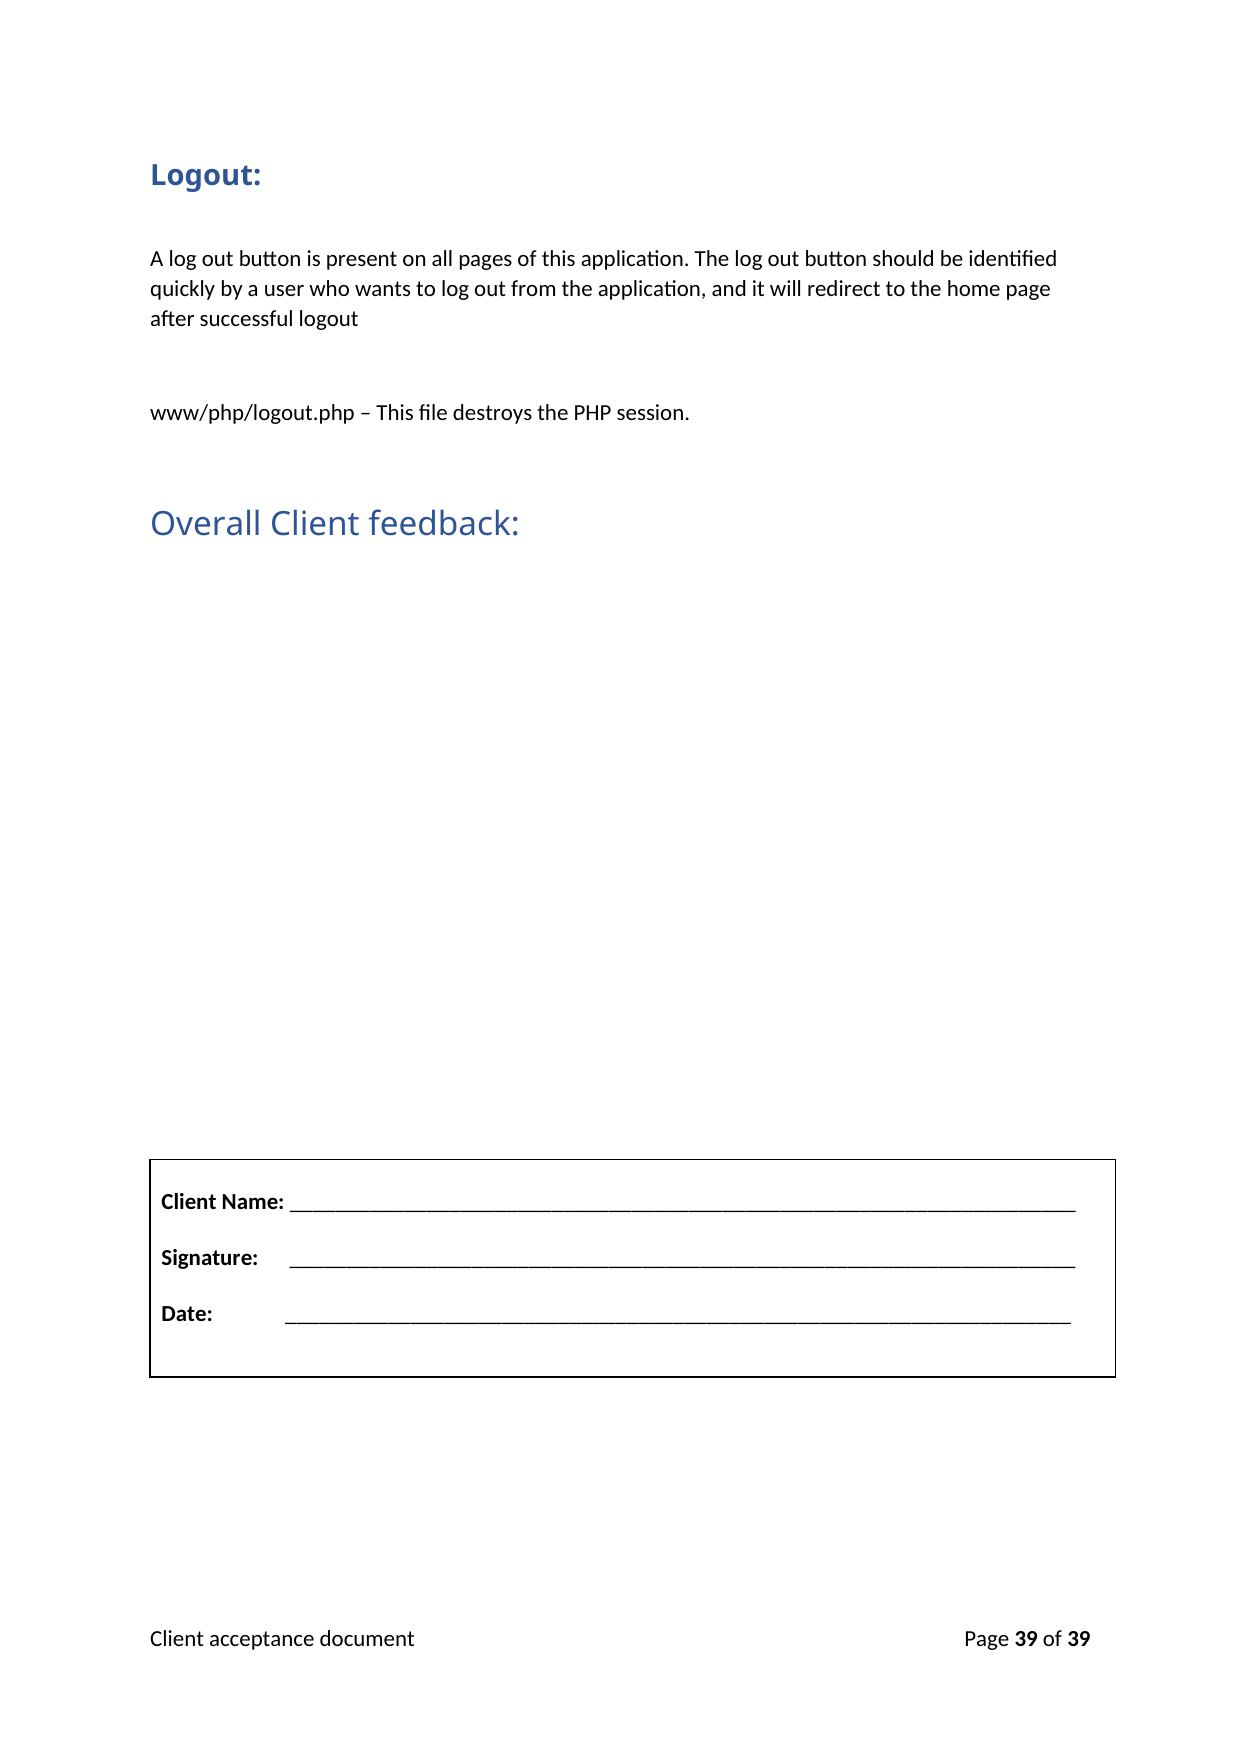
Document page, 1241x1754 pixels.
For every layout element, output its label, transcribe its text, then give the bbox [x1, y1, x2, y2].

subtitle Overall Client feedback: [150, 500, 1090, 546]
table_header Client Name: _____________________________________________________________________ Signature: _____________________________________________________________________ Date: _____________________________________________________________________ [151, 1160, 1115, 1376]
subtitle Logout: [150, 154, 1090, 194]
text www/php/logout.php – This file destroys the PHP session. [150, 398, 1090, 426]
text A log out button is present on all pages of this application. The log out button should be identified quickly by a user who wants to log out from the application, and it will redirect to the home page after successful logout [150, 244, 1090, 332]
